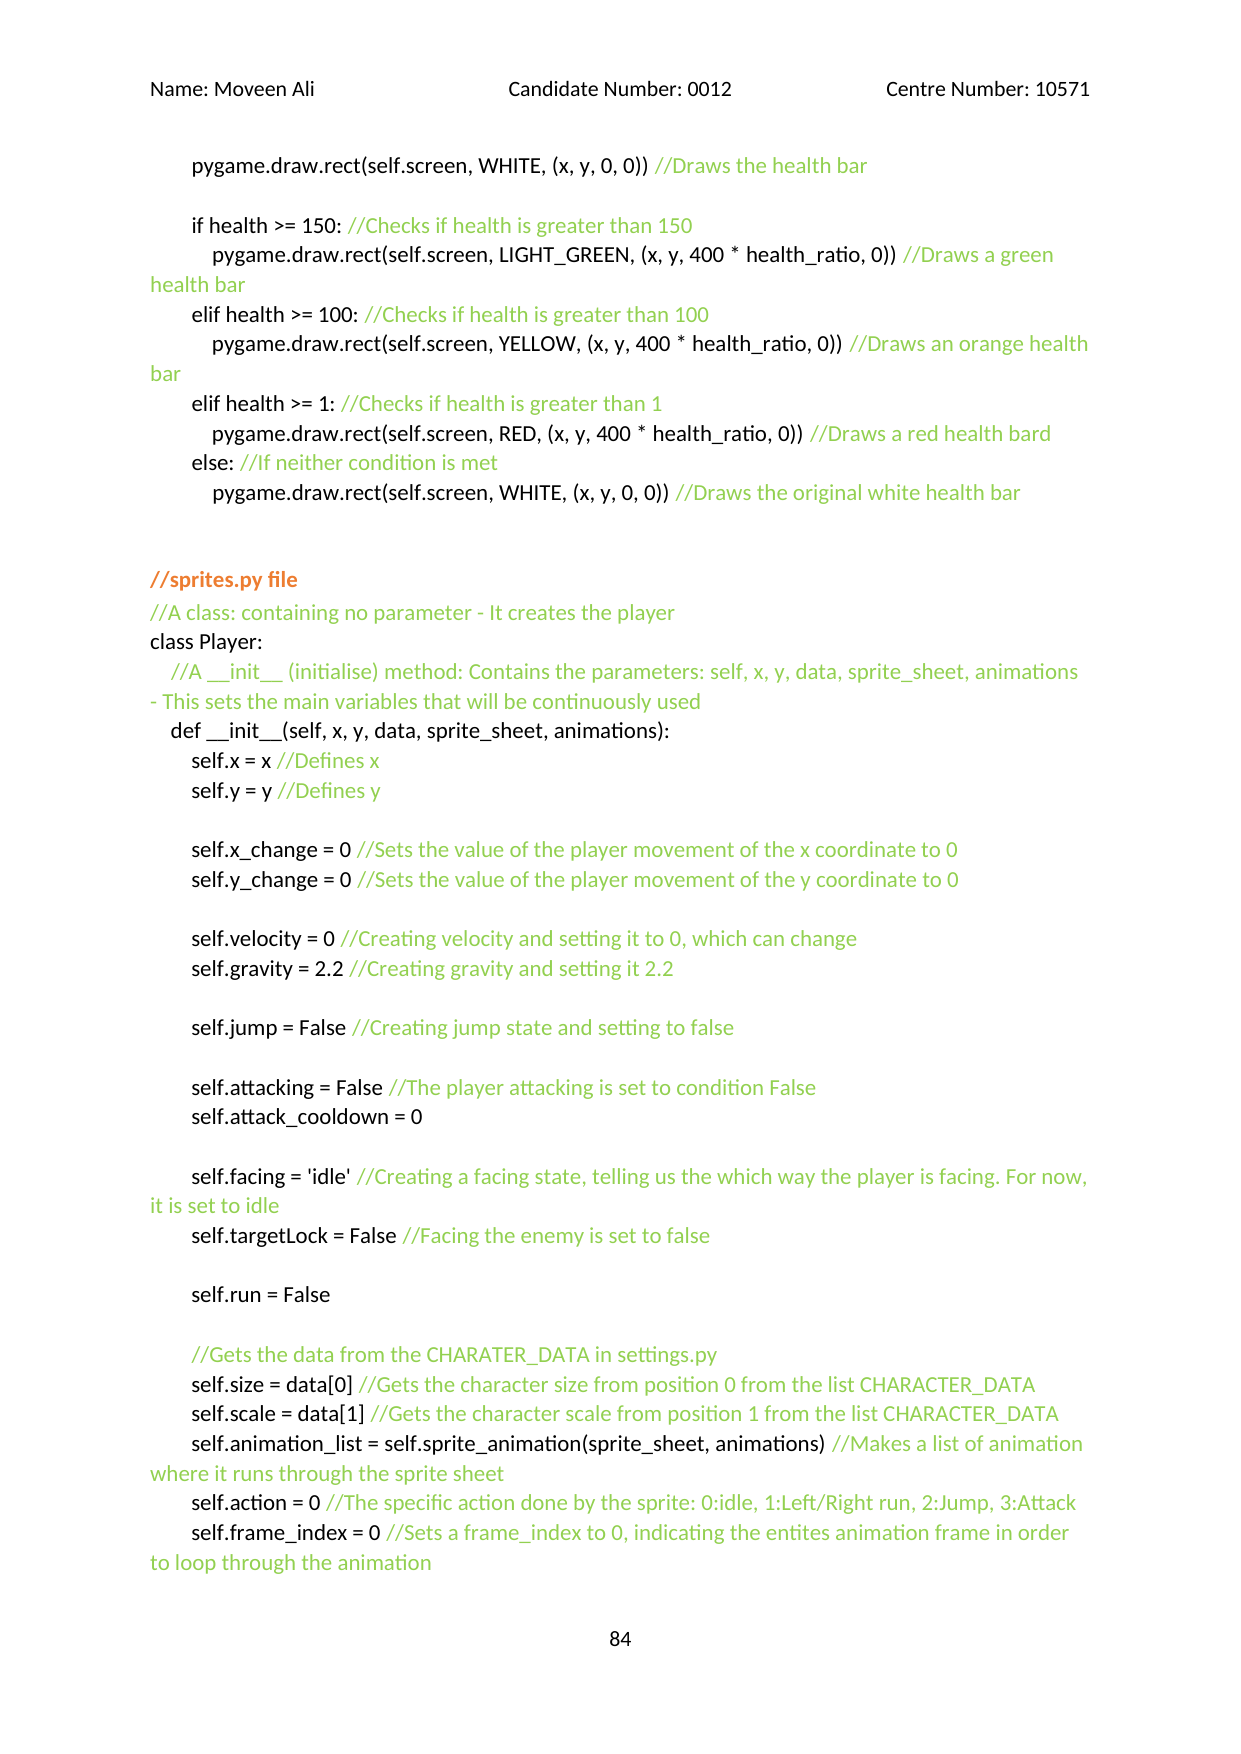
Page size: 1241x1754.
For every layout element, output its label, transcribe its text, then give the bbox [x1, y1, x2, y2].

text def __init__(self, x, y, data, sprite_sheet, animations): [150, 715, 1090, 745]
text self.y = y //Defines y [150, 774, 1090, 804]
text elif health >= 1: //Checks if health is greater than 1 [150, 387, 1090, 417]
text else: //If neither condition is met [150, 447, 1090, 477]
text //sprites.py file [150, 566, 1090, 594]
text self.attack_cooldown = 0 [150, 1101, 1090, 1131]
text self.gravity = 2.2 //Creating gravity and setting it 2.2 [150, 953, 1090, 982]
text self.targetLock = False //Facing the enemy is set to false [150, 1220, 1090, 1249]
text pygame.draw.rect(self.screen, YELLOW, (x, y, 400 * health_ratio, 0)) //Draws an orange health bar [150, 328, 1090, 387]
text pygame.draw.rect(self.screen, WHITE, (x, y, 0, 0)) //Draws the health bar [150, 150, 1090, 209]
text self.scale = data[1] //Gets the character scale from position 1 from the list CHARACTER_DATA [150, 1398, 1090, 1428]
text //A __init__ (initialise) method: Contains the parameters: self, x, y, data, sprite_sheet, animations - This sets the main variables that will be continuously used [150, 656, 1090, 715]
text self.x = x //Defines x [150, 745, 1090, 774]
text pygame.draw.rect(self.screen, LIGHT_GREEN, (x, y, 400 * health_ratio, 0)) //Draws a green health bar [150, 239, 1090, 298]
text self.x_change = 0 //Sets the value of the player movement of the x coordinate to 0 [150, 834, 1090, 863]
text pygame.draw.rect(self.screen, RED, (x, y, 400 * health_ratio, 0)) //Draws a red health bard [150, 417, 1090, 447]
text if health >= 150: //Checks if health is greater than 150 [150, 209, 1090, 239]
text //Gets the data from the CHARATER_DATA in settings.py [150, 1338, 1090, 1368]
text //A class: containing no parameter - It creates the player [150, 596, 1090, 626]
text self.jump = False //Creating jump state and setting to false [150, 1012, 1090, 1042]
text self.frame_index = 0 //Sets a frame_index to 0, indicating the entites animation frame in order to loop through the animation [150, 1517, 1090, 1576]
text pygame.draw.rect(self.screen, WHITE, (x, y, 0, 0)) //Draws the original white health bar [150, 477, 1090, 506]
text self.velocity = 0 //Creating velocity and setting it to 0, which can change [150, 923, 1090, 953]
text self.run = False [150, 1279, 1090, 1309]
text self.action = 0 //The specific action done by the sprite: 0:idle, 1:Left/Right run, 2:Jump, 3:Attack [150, 1487, 1090, 1517]
text self.facing = 'idle' //Creating a facing state, telling us the which way the player is facing. For now, it is set to idle [150, 1160, 1090, 1220]
text self.attacking = False //The player attacking is set to condition False [150, 1071, 1090, 1101]
text self.size = data[0] //Gets the character size from position 0 from the list CHARACTER_DATA [150, 1368, 1090, 1398]
text self.y_change = 0 //Sets the value of the player movement of the y coordinate to 0 [150, 863, 1090, 893]
text elif health >= 100: //Checks if health is greater than 100 [150, 298, 1090, 328]
text self.animation_list = self.sprite_animation(sprite_sheet, animations) //Makes a list of animation where it runs through the sprite sheet [150, 1428, 1090, 1487]
text class Player: [150, 626, 1090, 656]
